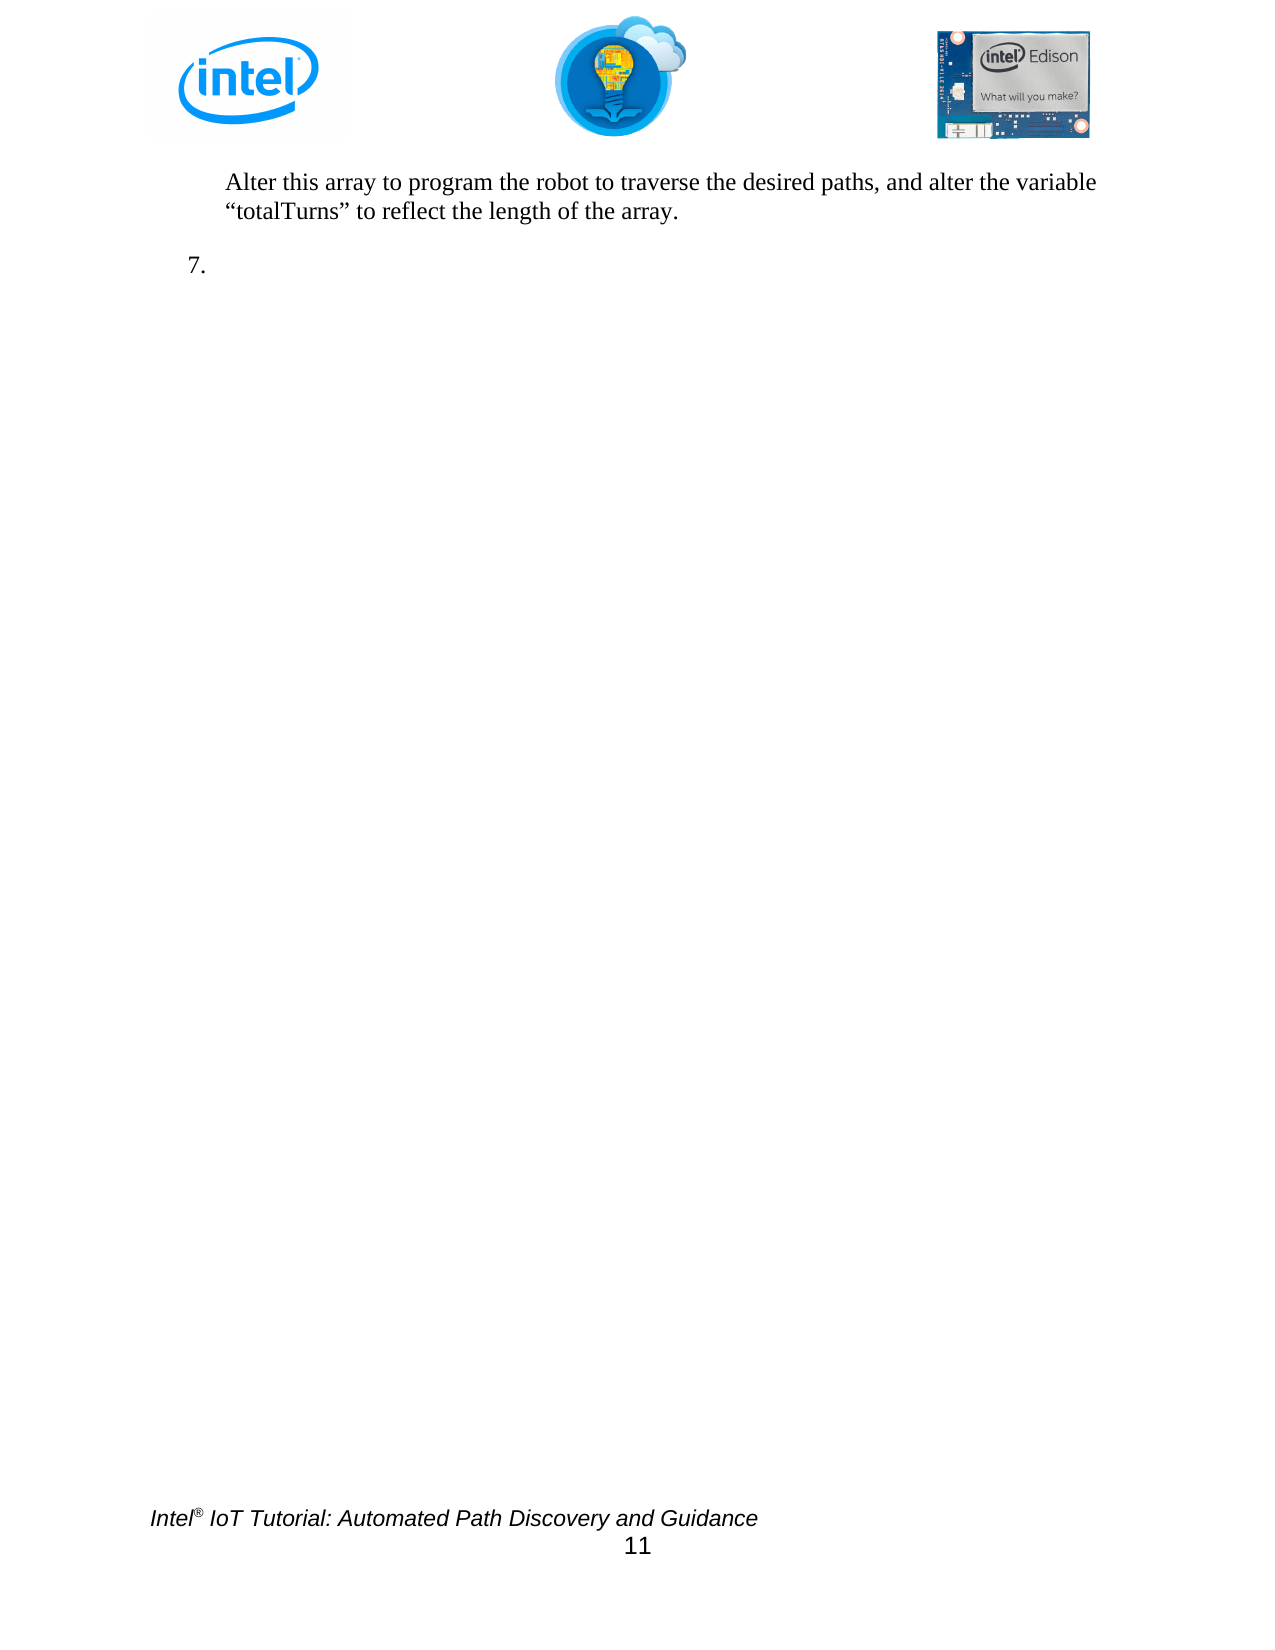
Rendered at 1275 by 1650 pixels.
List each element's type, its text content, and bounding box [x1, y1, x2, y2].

picture [150, 10, 347, 139]
picture [552, 7, 688, 139]
picture [937, 31, 1091, 139]
